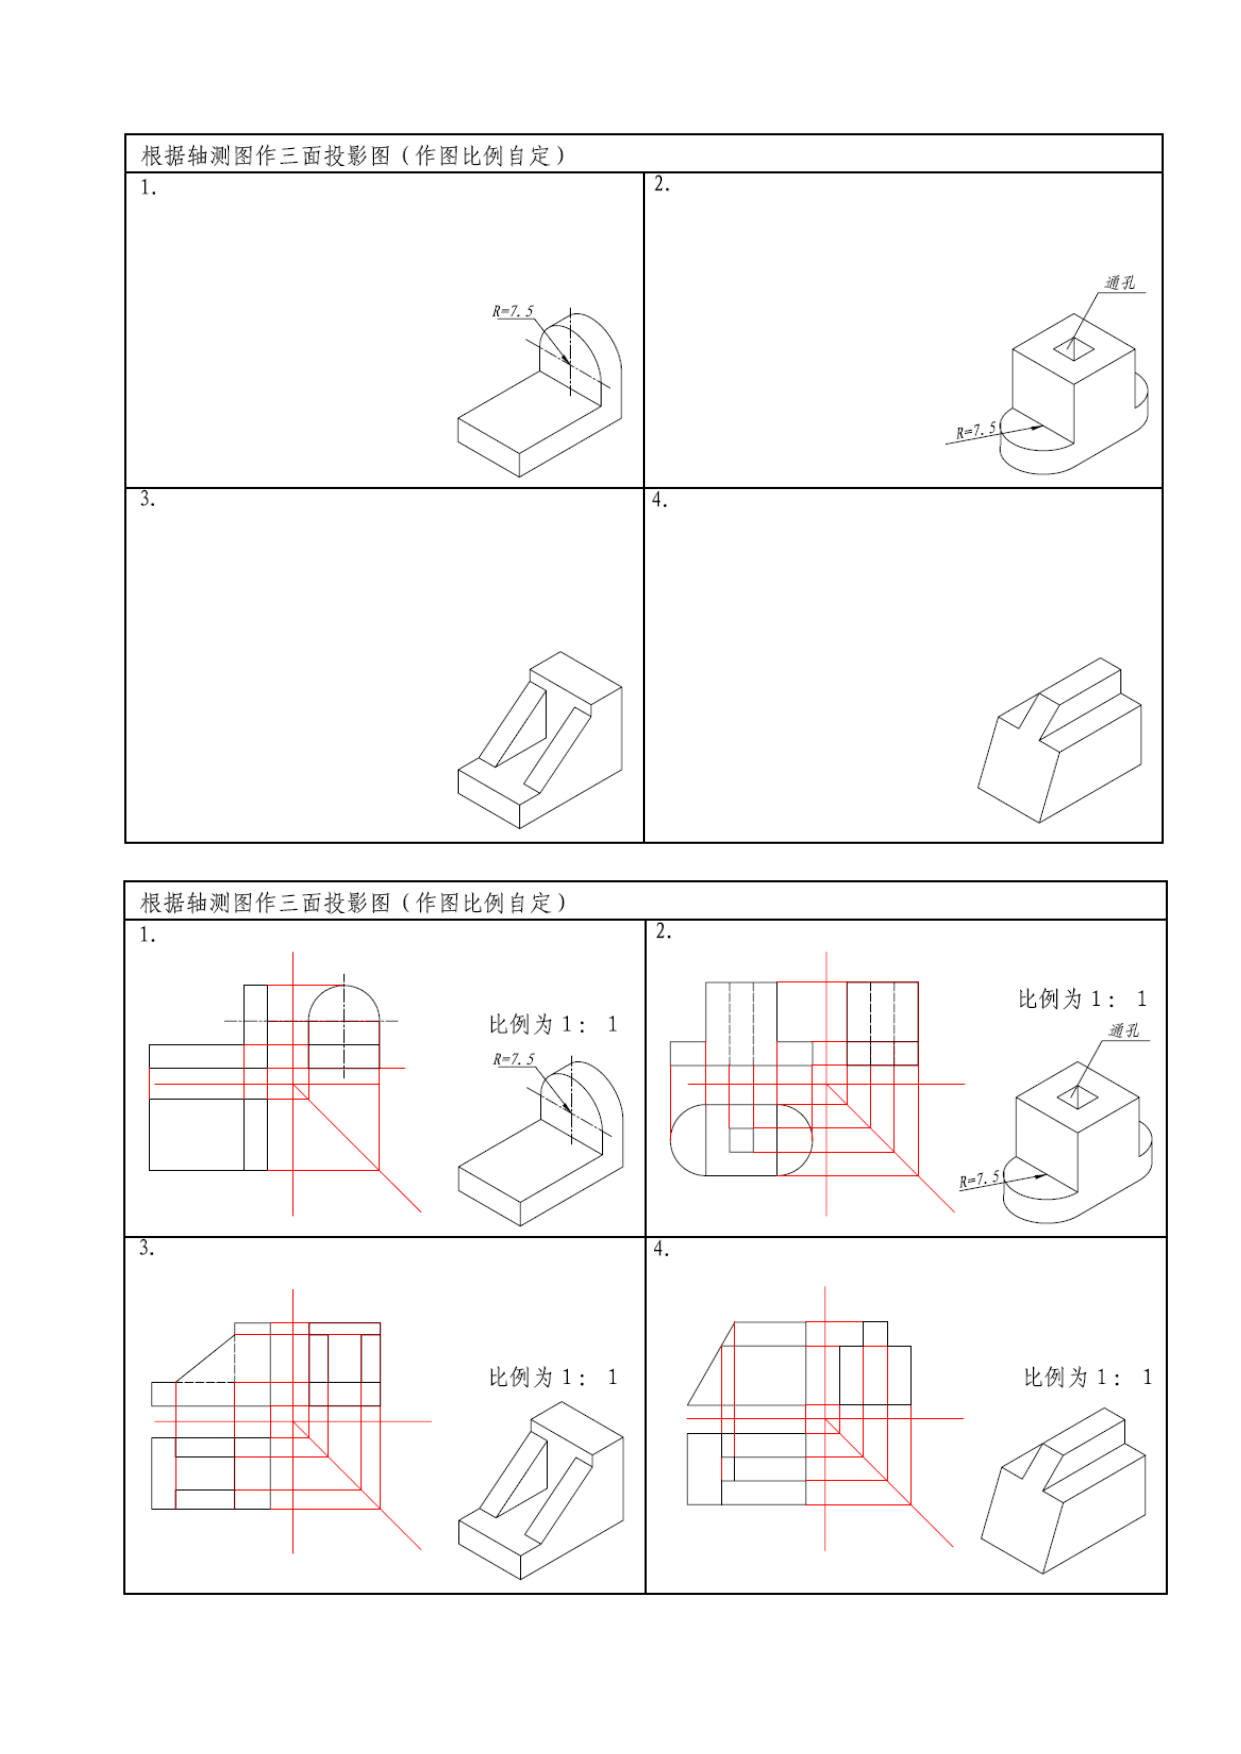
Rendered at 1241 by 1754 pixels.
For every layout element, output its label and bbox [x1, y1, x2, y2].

picture [118, 877, 1169, 1596]
picture [118, 129, 1169, 846]
